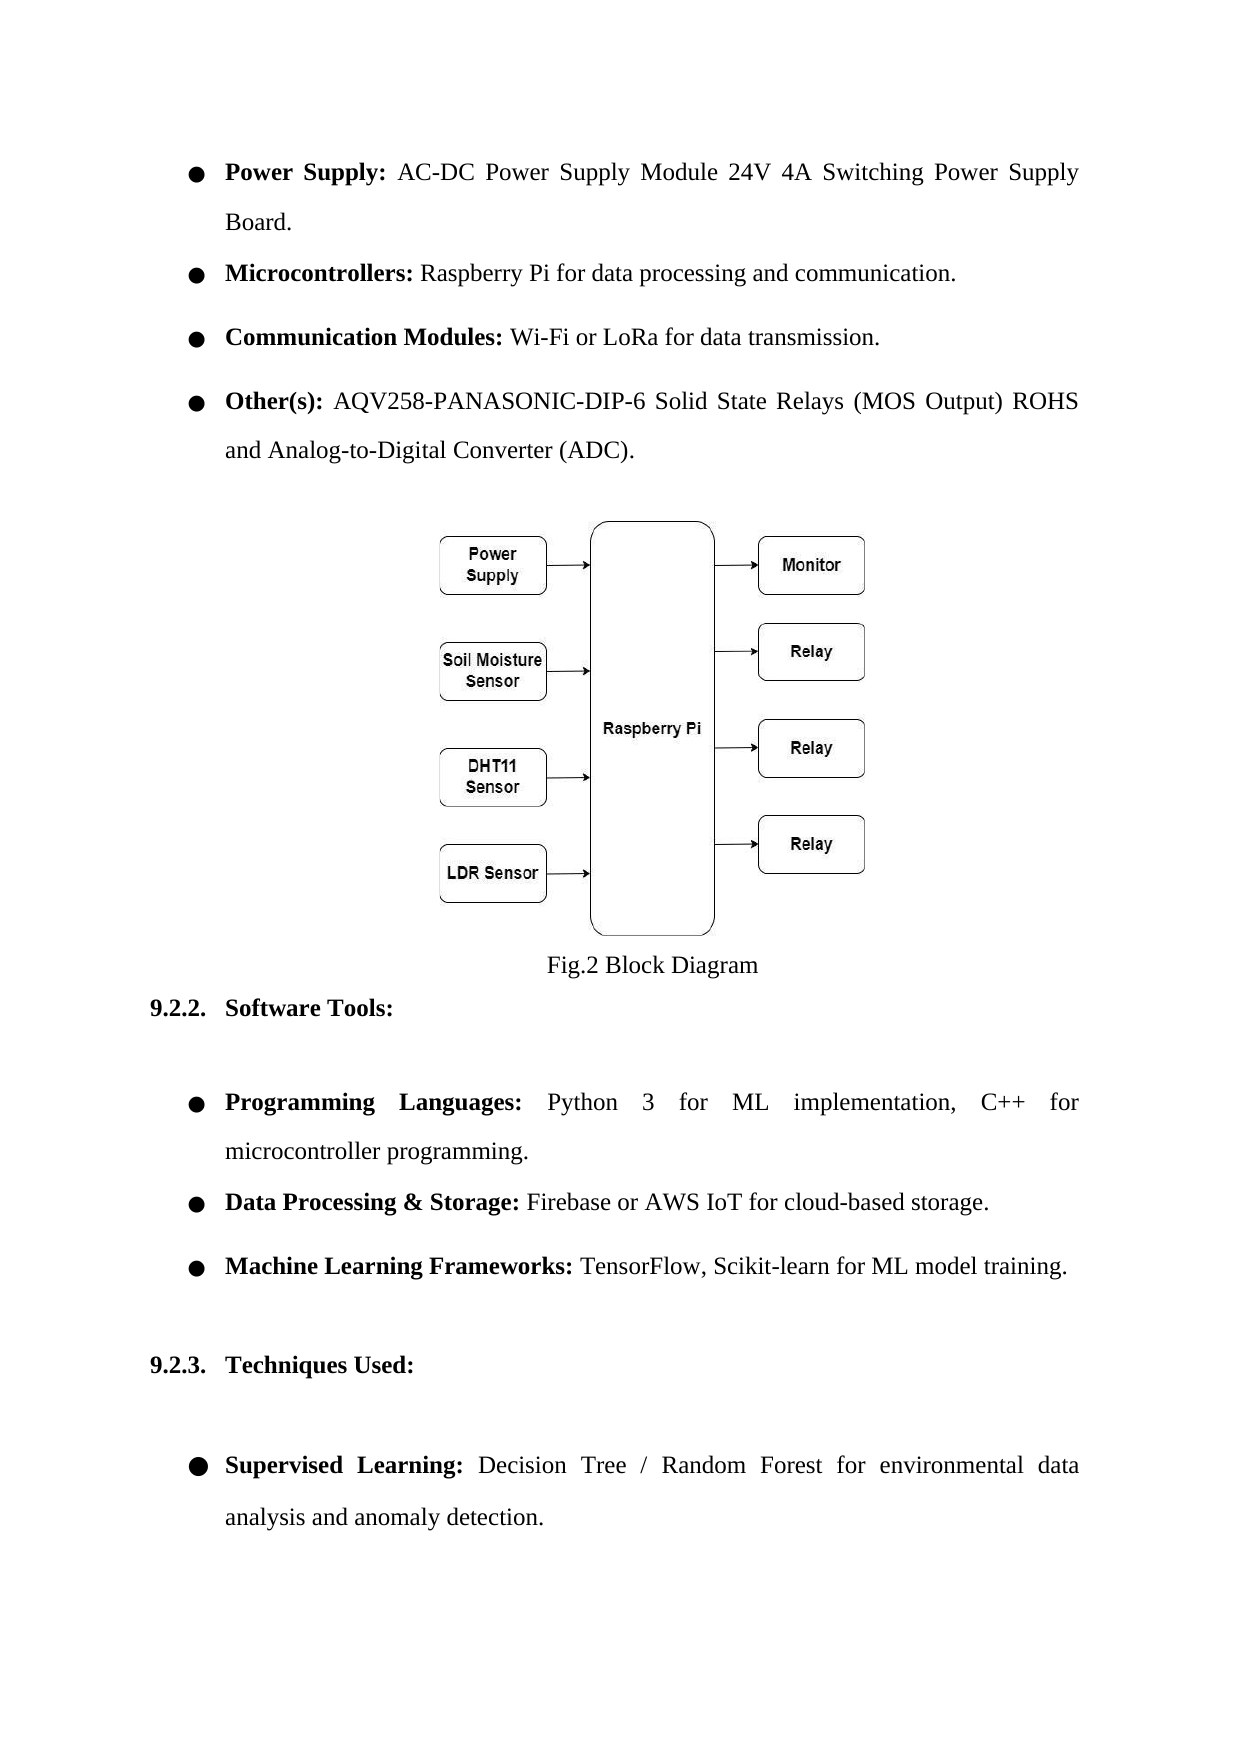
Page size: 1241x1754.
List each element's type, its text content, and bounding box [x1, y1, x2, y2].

list Programming Languages: Python 3 for ML implementation, C++ for microcontroller programming. [187, 1079, 1080, 1165]
list Other(s): AQV258-PANASONIC-DIP-6 Solid State Relays (MOS Output) ROHS and Analog-to-Digital Converter (ADC). [187, 378, 1080, 464]
text Fig.2 Block Diagram [225, 950, 1080, 978]
list Power Supply: AC-DC Power Supply Module 24V 4A Switching Power Supply Board. [187, 150, 1080, 236]
list Techniques Used: [150, 1351, 1080, 1379]
list Supervised Learning: Decision Tree / Random Forest for environmental data analysis and anomaly detection. [187, 1437, 1080, 1531]
list Machine Learning Frameworks: TensorFlow, Scikit-learn for ML model training. [187, 1243, 1080, 1286]
picture [439, 521, 865, 936]
list Data Processing & Storage: Firebase or AWS IoT for cloud-based storage. [187, 1179, 1080, 1222]
list Communication Modules: Wi-Fi or LoRa for data transmission. [187, 314, 1080, 357]
list Software Tools: [150, 993, 1080, 1022]
list Microcontrollers: Raspberry Pi for data processing and communication. [187, 250, 1080, 293]
